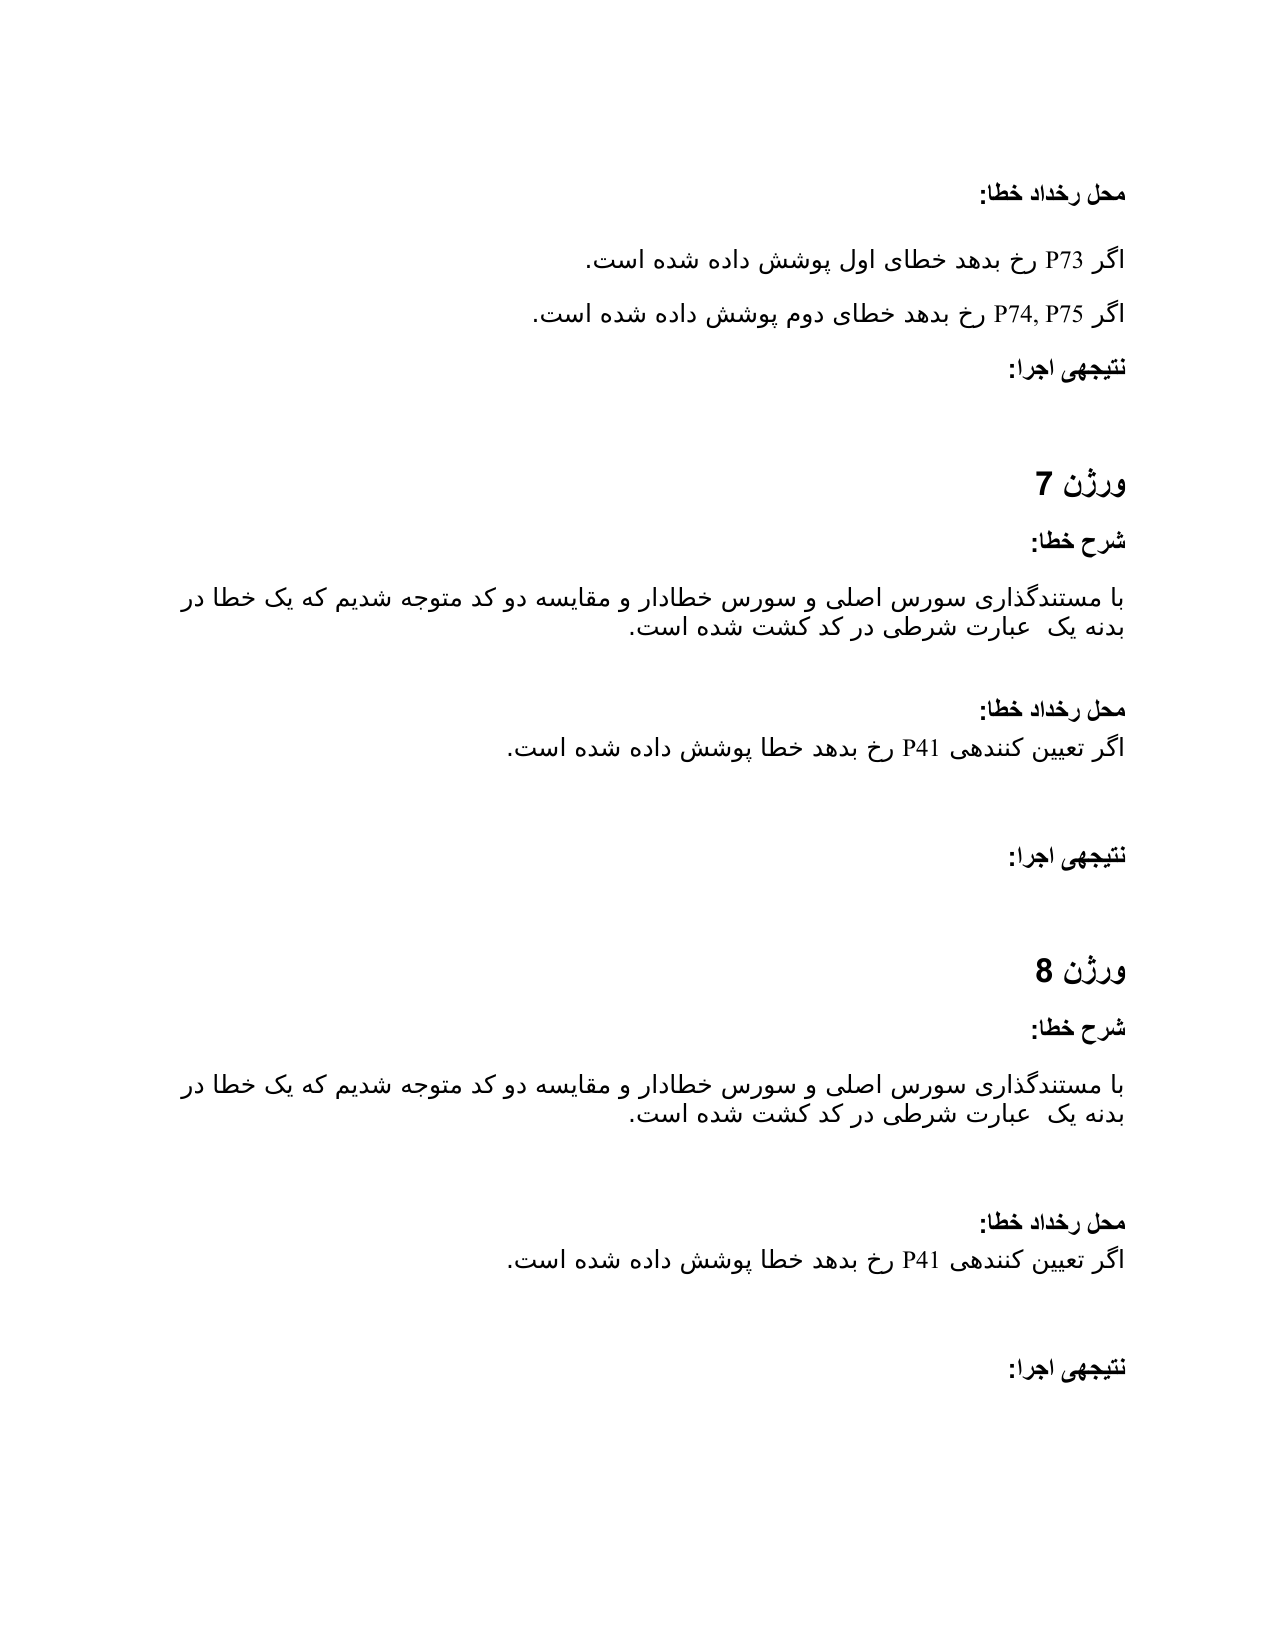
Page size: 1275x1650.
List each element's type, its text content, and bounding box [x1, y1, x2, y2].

subtitle با مستندگذاری سورس اصلی و سورس خطادار و مقایسه دو کد متوجه شدیم که یک خطا در بدنه یک عبارت شرطی در کد کشت شده است. [150, 1071, 1125, 1129]
text اگر تعیین کنندهی P41 رخ بدهد خطا پوشش داده شده است. [150, 1245, 1125, 1274]
text نتیجهی اجرا: [150, 841, 1125, 872]
text نتیجهی اجرا: [150, 353, 1125, 385]
subtitle با مستندگذاری سورس اصلی و سورس خطادار و مقایسه دو کد متوجه شدیم که یک خطا در بدنه یک عبارت شرطی در کد کشت شده است. [150, 583, 1125, 642]
subtitle محل رخداد خطا: [150, 667, 1125, 727]
subtitle محل رخداد خطا: [150, 150, 1125, 210]
subtitle شرح خطا: [150, 527, 1125, 558]
text نتیجهی اجرا: [150, 1353, 1125, 1384]
subtitle شرح خطا: [150, 1014, 1125, 1046]
text اگر P73 رخ بدهد خطای اول پوشش داده شده است. [150, 245, 1125, 274]
subtitle ورژن 7 [150, 463, 1125, 502]
subtitle محل رخداد خطا: [150, 1208, 1125, 1239]
text اگر تعیین کنندهی P41 رخ بدهد خطا پوشش داده شده است. [150, 733, 1125, 762]
subtitle ورژن 8 [150, 951, 1125, 989]
text اگر P74, P75 رخ بدهد خطای دوم پوشش داده شده است. [150, 299, 1125, 328]
